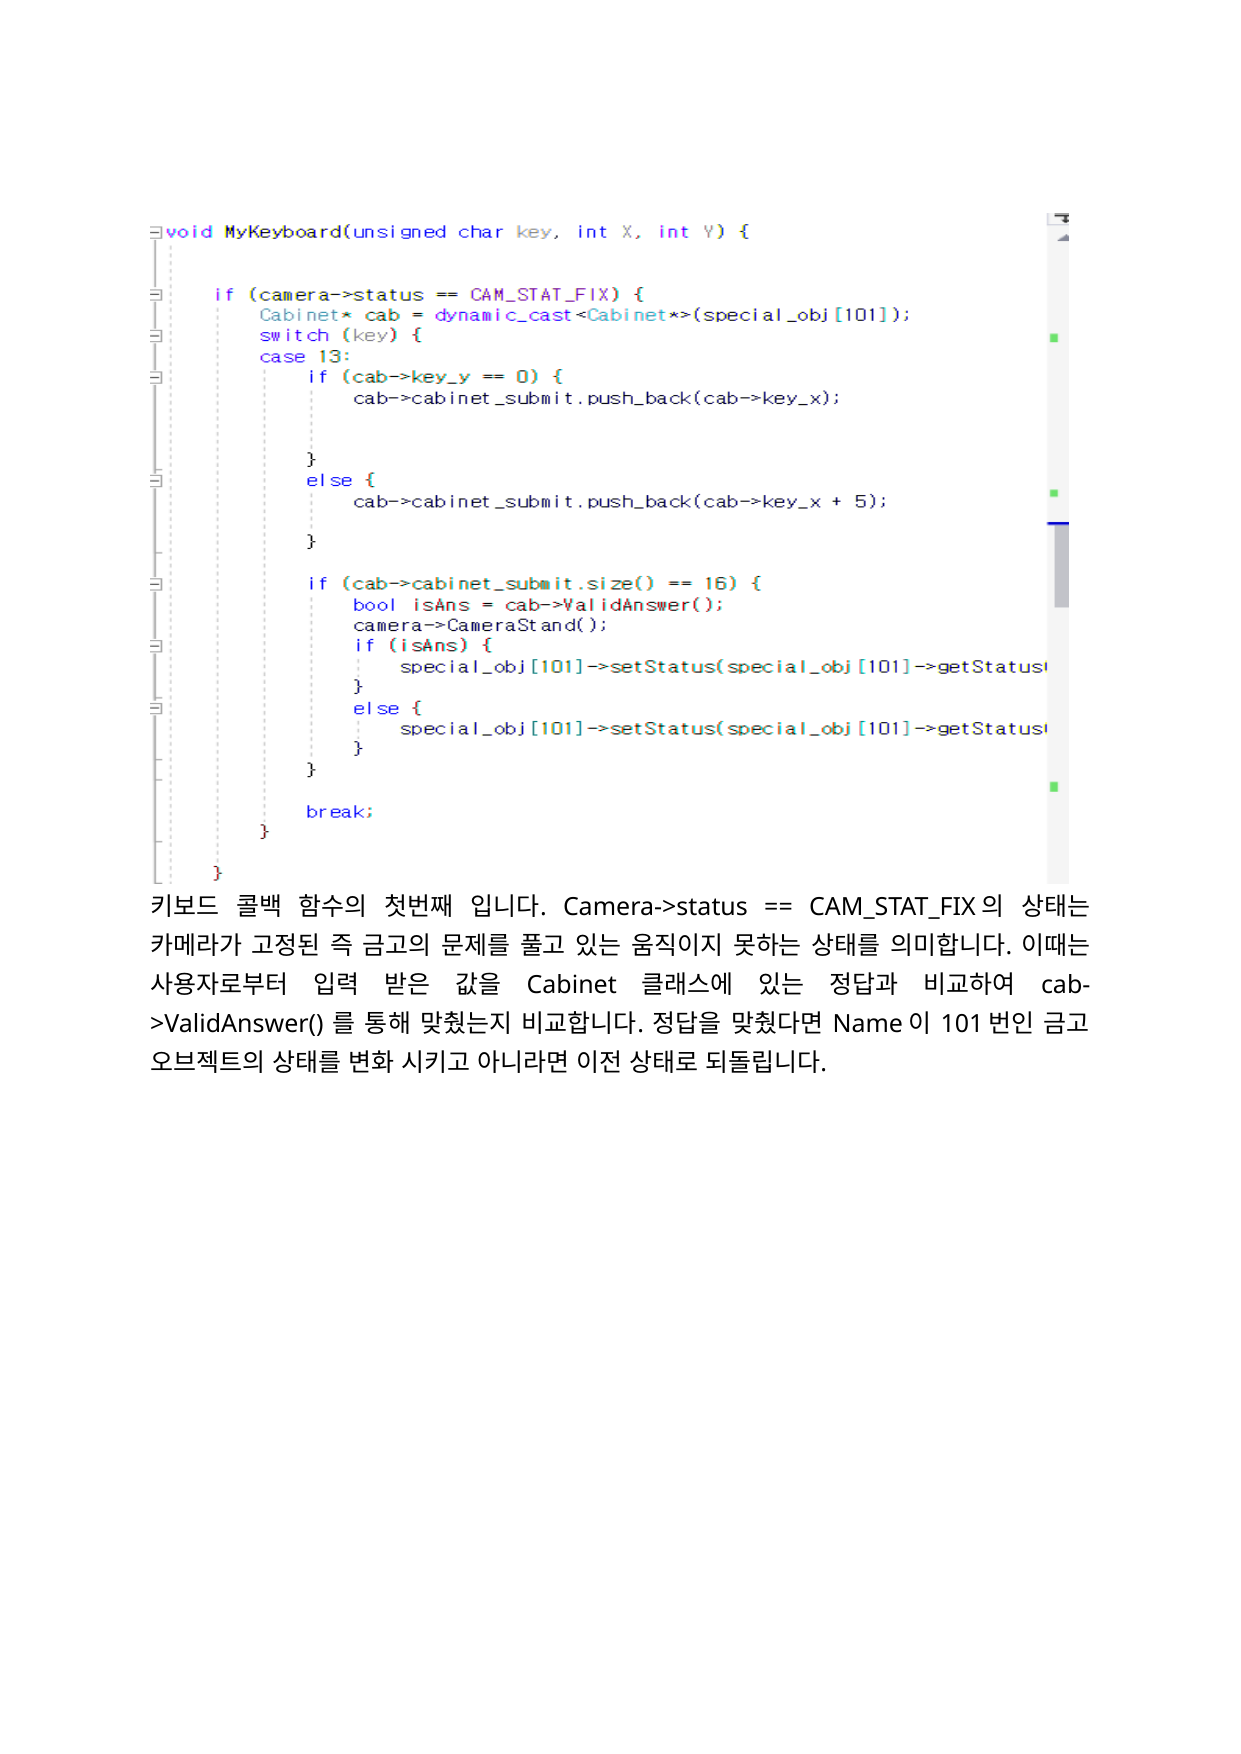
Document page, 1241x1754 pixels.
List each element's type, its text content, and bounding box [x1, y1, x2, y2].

picture [150, 213, 1069, 884]
